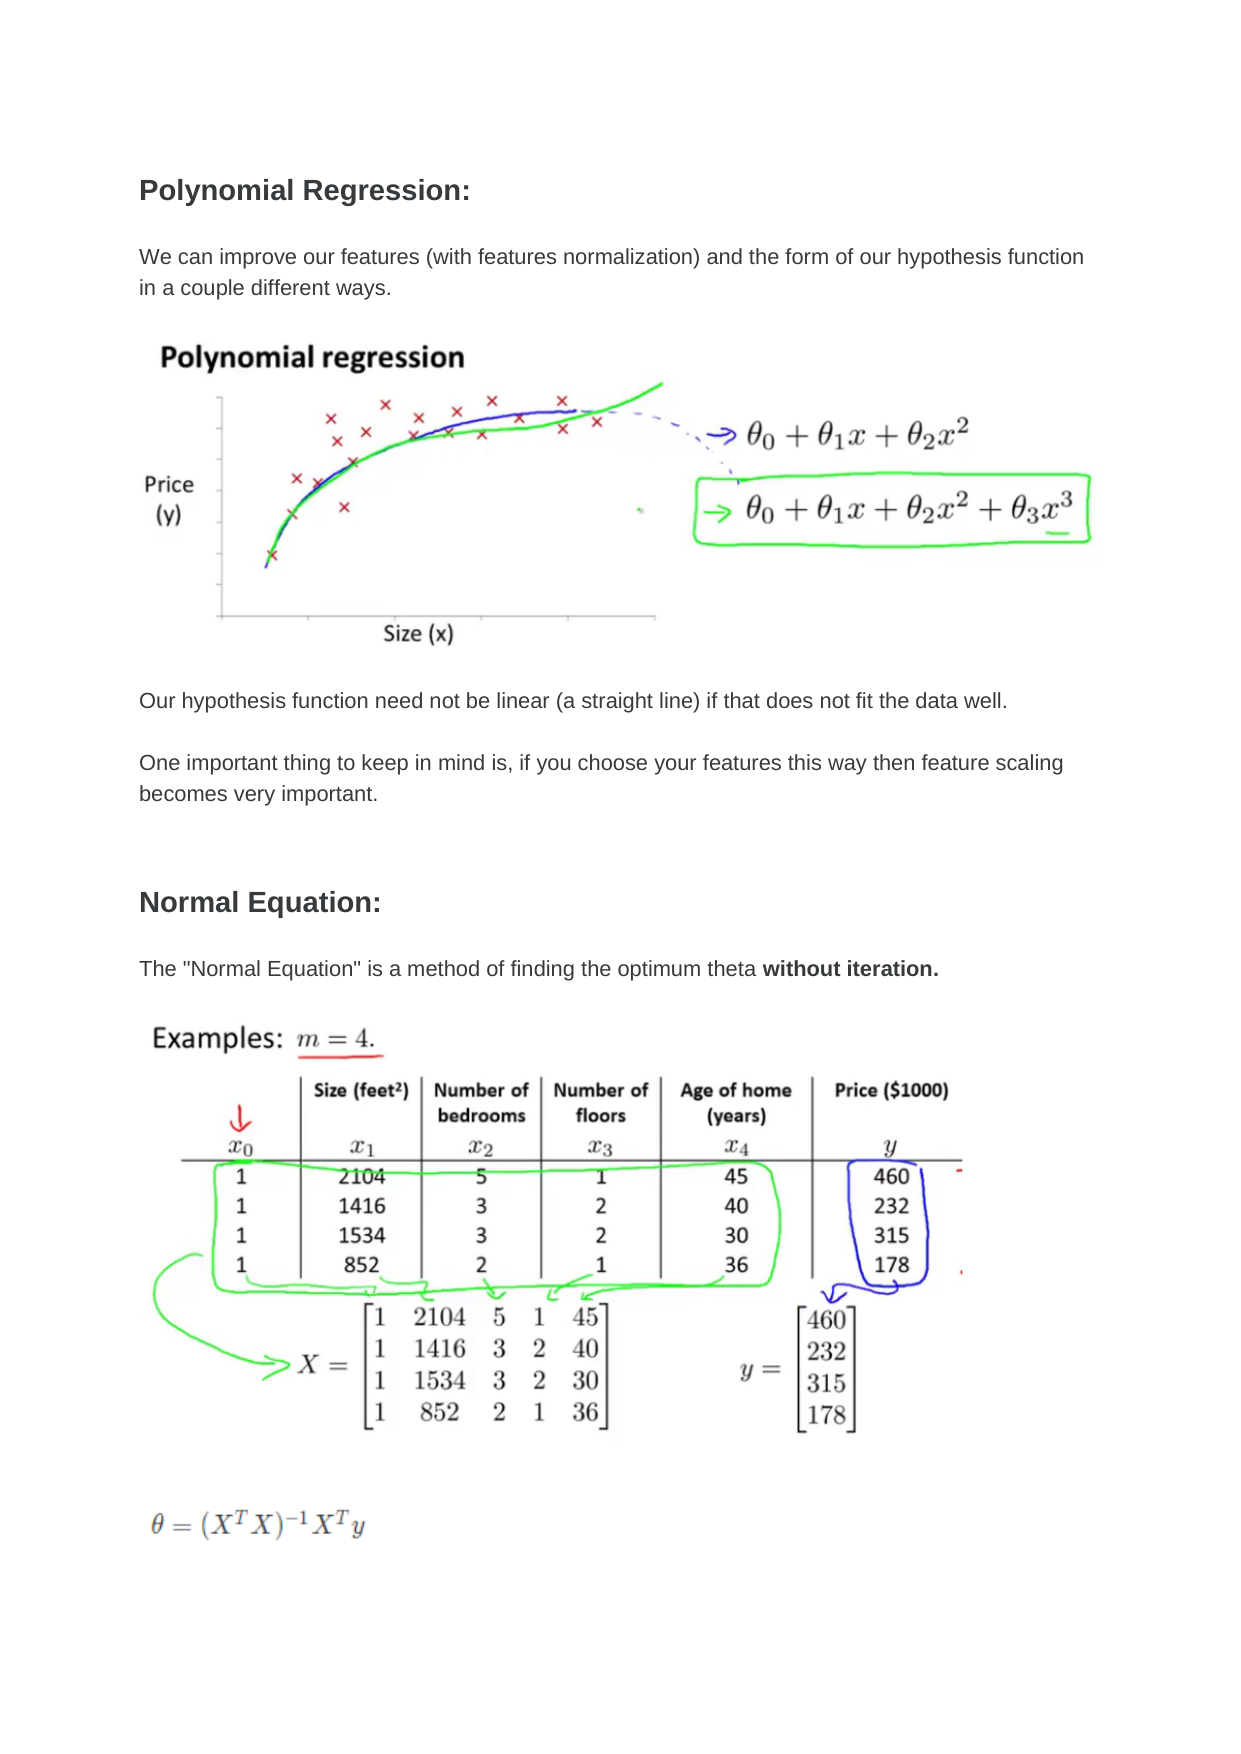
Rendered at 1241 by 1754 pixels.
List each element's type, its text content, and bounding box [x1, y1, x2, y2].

picture [138, 1012, 963, 1458]
text One important thing to keep in mind is, if you choose your features this way then feature scaling becomes very important. [139, 744, 1101, 807]
text We can improve our features (with features normalization) and the form of our hypothesis function in a couple different ways. [139, 237, 1101, 300]
text The "Normal Equation" is a method of finding the optimum theta without iteration. [139, 950, 1101, 982]
text Our hypothesis function need not be linear (a straight line) if that does not fit the data well. [139, 682, 1101, 713]
subtitle Normal Equation: [139, 863, 1101, 919]
picture [138, 331, 1102, 657]
picture [138, 1488, 421, 1561]
subtitle Polynomial Regression: [139, 150, 1101, 206]
